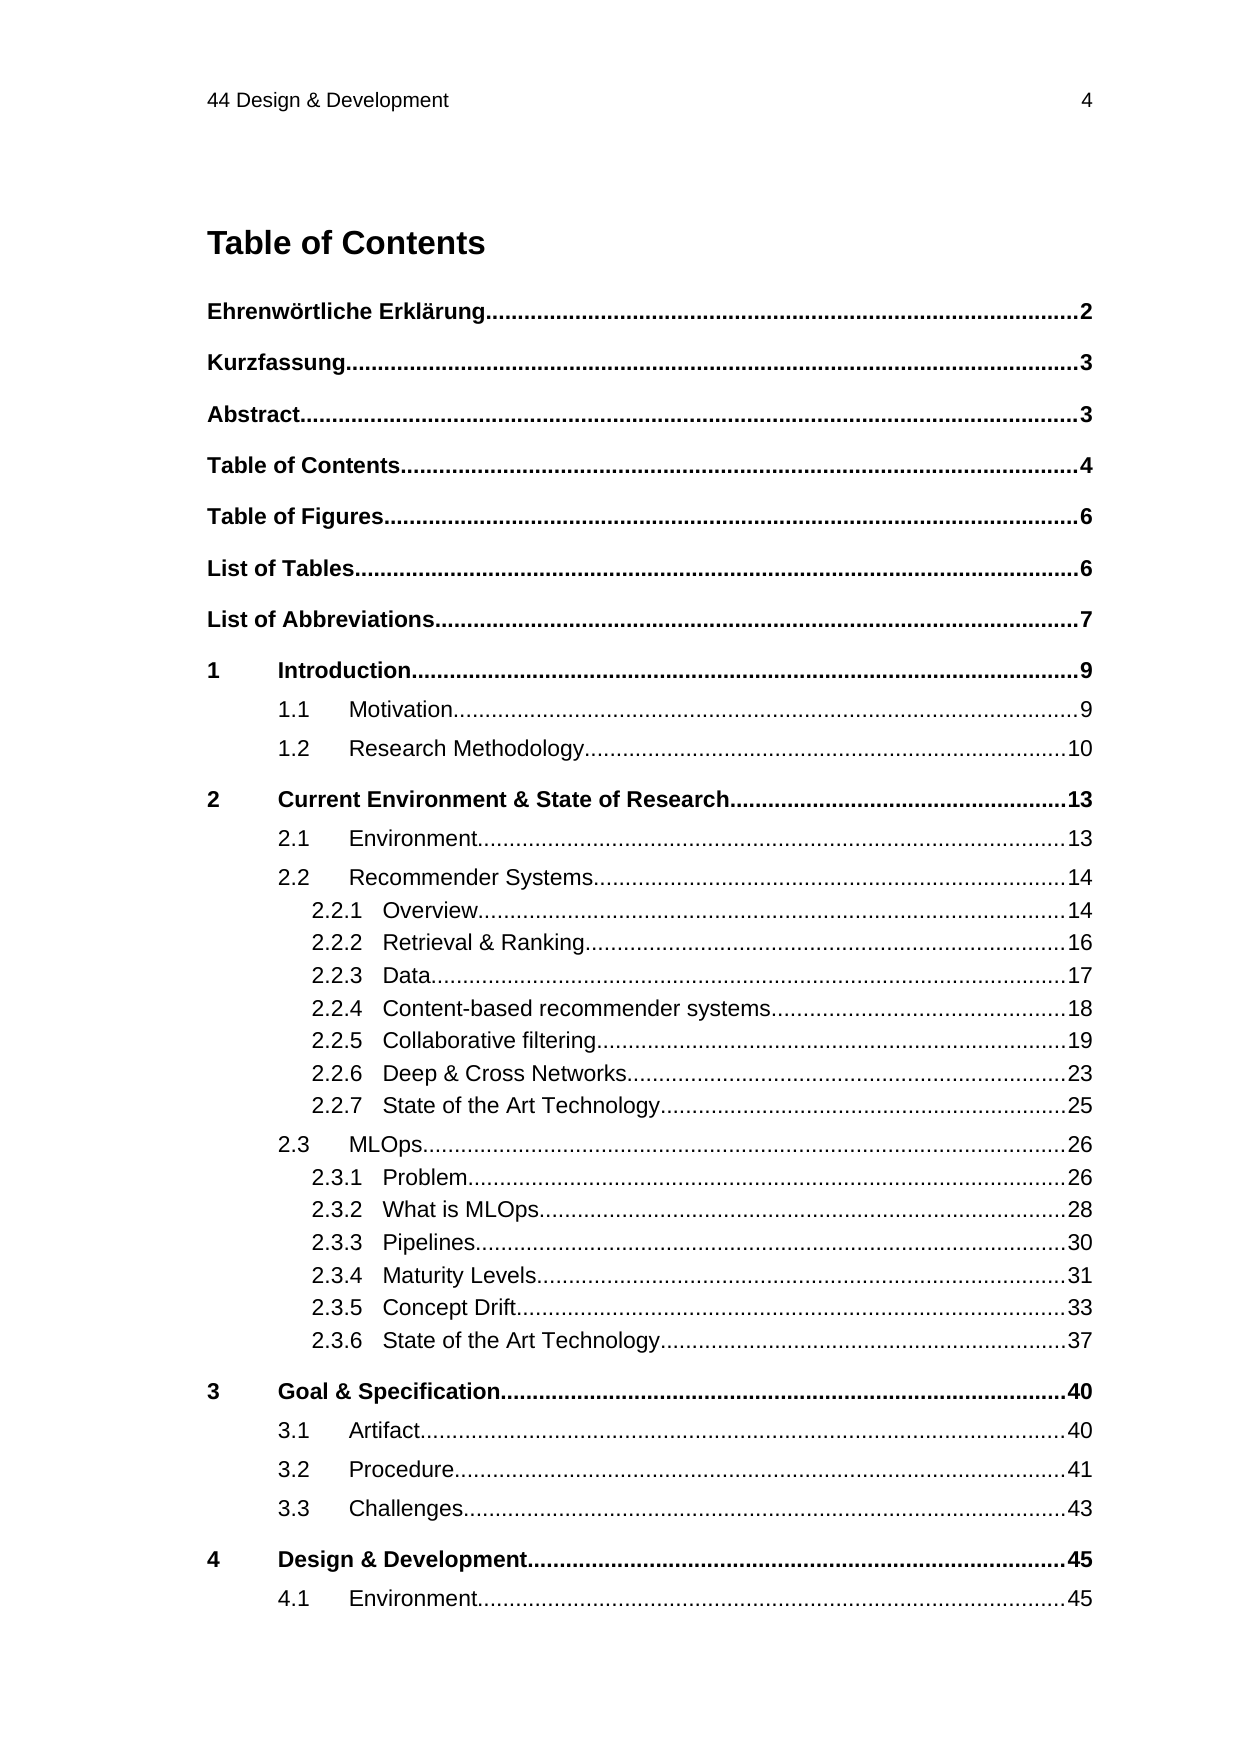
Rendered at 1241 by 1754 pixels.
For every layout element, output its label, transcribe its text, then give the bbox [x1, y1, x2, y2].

text 2.3.1 Problem 26 [311, 1164, 1048, 1190]
text 2.2.5 Collaborative filtering 19 [311, 1027, 1048, 1053]
subtitle Table of Contents [207, 223, 1092, 261]
text List of Abbreviations 7 [207, 606, 1048, 632]
text 2.2 Recommender Systems 14 [278, 864, 1048, 890]
text 2.2.4 Content-based recommender systems 18 [311, 994, 1048, 1021]
text 2.3.3 Pipelines 30 [311, 1229, 1048, 1255]
text 2.2.2 Retrieval & Ranking 16 [311, 929, 1048, 956]
text 3.2 Procedure 41 [278, 1456, 1048, 1482]
text 2.3.2 What is MLOps 28 [311, 1196, 1048, 1223]
text List of Tables 6 [207, 554, 1048, 581]
text 4 Design & Development 45 [207, 1546, 1048, 1572]
text 2.2.3 Data 17 [311, 962, 1048, 988]
text 4.1 Environment 45 [278, 1585, 1048, 1611]
text 3 Goal & Specification 40 [207, 1378, 1048, 1404]
text Table of Figures 6 [207, 503, 1048, 529]
text 1.1 Motivation 9 [278, 696, 1048, 722]
text 2.2.7 State of the Art Technology 25 [311, 1092, 1048, 1119]
text 2.2.6 Deep & Cross Networks 23 [311, 1060, 1048, 1086]
text 1.2 Research Methodology 10 [278, 735, 1048, 761]
text Kurzfassung 3 [207, 349, 1048, 376]
text 2.3 MLOps 26 [278, 1131, 1048, 1157]
text Ehrenwörtliche Erklärung 2 [207, 298, 1048, 324]
text 3.1 Artifact 40 [278, 1417, 1048, 1443]
text 3.3 Challenges 43 [278, 1495, 1048, 1521]
text Table of Contents 4 [207, 452, 1048, 478]
text 2 Current Environment & State of Research 13 [207, 786, 1048, 813]
text 2.1 Environment 13 [278, 825, 1048, 852]
text Abstract 3 [207, 401, 1048, 427]
text 2.3.4 Maturity Levels 31 [311, 1262, 1048, 1288]
text 2.2.1 Overview 14 [311, 897, 1048, 923]
text 2.3.5 Concept Drift 33 [311, 1294, 1048, 1321]
text 2.3.6 State of the Art Technology 37 [311, 1327, 1048, 1353]
text 1 Introduction 9 [207, 657, 1048, 684]
